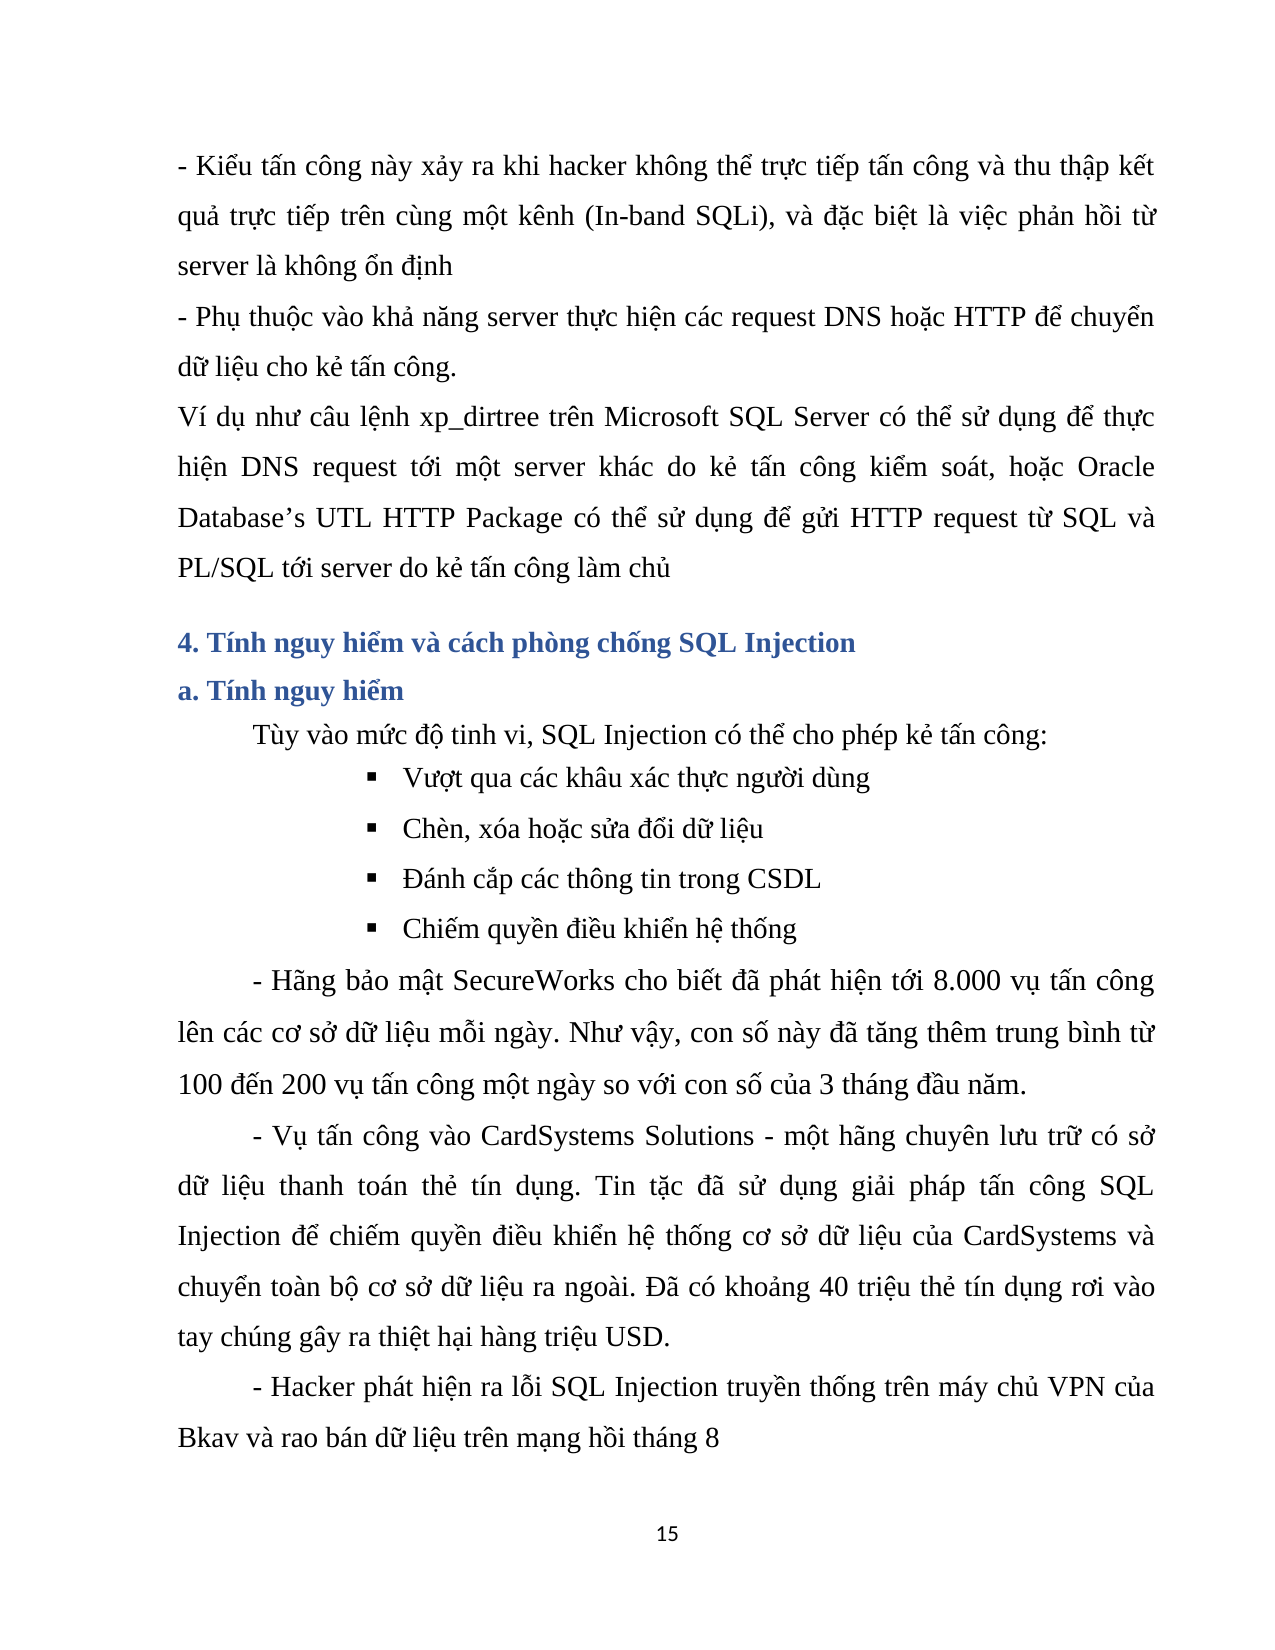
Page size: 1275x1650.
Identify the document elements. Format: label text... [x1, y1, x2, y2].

list Chèn, xóa hoặc sửa đổi dữ liệu [365, 811, 1157, 844]
list Chiếm quyền điều khiển hệ thống [365, 912, 1157, 945]
subtitle 4. Tính nguy hiểm và cách phòng chống SQL Injection [177, 626, 1157, 659]
text - Hãng bảo mật SecureWorks cho biết đã phát hiện tới 8.000 vụ tấn công lên các cơ sở dữ liệu mỗi ngày. Như vậy, con số này đã tăng thêm trung bình từ 100 đến 200 vụ tấn công một ngày so với con số của 3 tháng đầu năm. [177, 962, 1157, 1014]
text - Hacker phát hiện ra lỗi SQL Injection truyền thống trên máy chủ VPN của Bkav và rao bán dữ liệu trên mạng hồi tháng 8 [177, 1369, 1157, 1453]
subtitle a. Tính nguy hiểm [177, 673, 1157, 707]
text - Phụ thuộc vào khả năng server thực hiện các request DNS hoặc HTTP để chuyển dữ liệu cho kẻ tấn công. [177, 299, 1157, 382]
text Tùy vào mức độ tinh vi, SQL Injection có thể cho phép kẻ tấn công: [177, 717, 1157, 750]
text - Kiểu tấn công này xảy ra khi hacker không thể trực tiếp tấn công và thu thập kết quả trực tiếp trên cùng một kênh (In-band SQLi), và đặc biệt là việc phản hồi từ server là không ổn định [177, 148, 1157, 282]
list Vượt qua các khâu xác thực người dùng [365, 760, 1157, 794]
text - Vụ tấn công vào CardSystems Solutions - một hãng chuyên lưu trữ có sở dữ liệu thanh toán thẻ tín dụng. Tin tặc đã sử dụng giải pháp tấn công SQL Injection để chiếm quyền điều khiển hệ thống cơ sở dữ liệu của CardSystems và chuyển toàn bộ cơ sở dữ liệu ra ngoài. Đã có khoảng 40 triệu thẻ tín dụng rơi vào tay chúng gây ra thiệt hại hàng triệu USD. [177, 1118, 1157, 1353]
list Đánh cắp các thông tin trong CSDL [365, 861, 1157, 895]
text - Hãng bảo mật SecureWorks cho biết đã phát hiện tới 8.000 vụ tấn công lên các cơ sở dữ liệu mỗi ngày. Như vậy, con số này đã tăng thêm trung bình từ 100 đến 200 vụ tấn công một ngày so với con số của 3 tháng đầu năm. [177, 1049, 1157, 1101]
text Ví dụ như câu lệnh xp_dirtree trên Microsoft SQL Server có thể sử dụng để thực hiện DNS request tới một server khác do kẻ tấn công kiểm soát, hoặc Oracle Database’s UTL HTTP Package có thể sử dụng để gửi HTTP request từ SQL và PL/SQL tới server do kẻ tấn công làm chủ [177, 399, 1157, 584]
